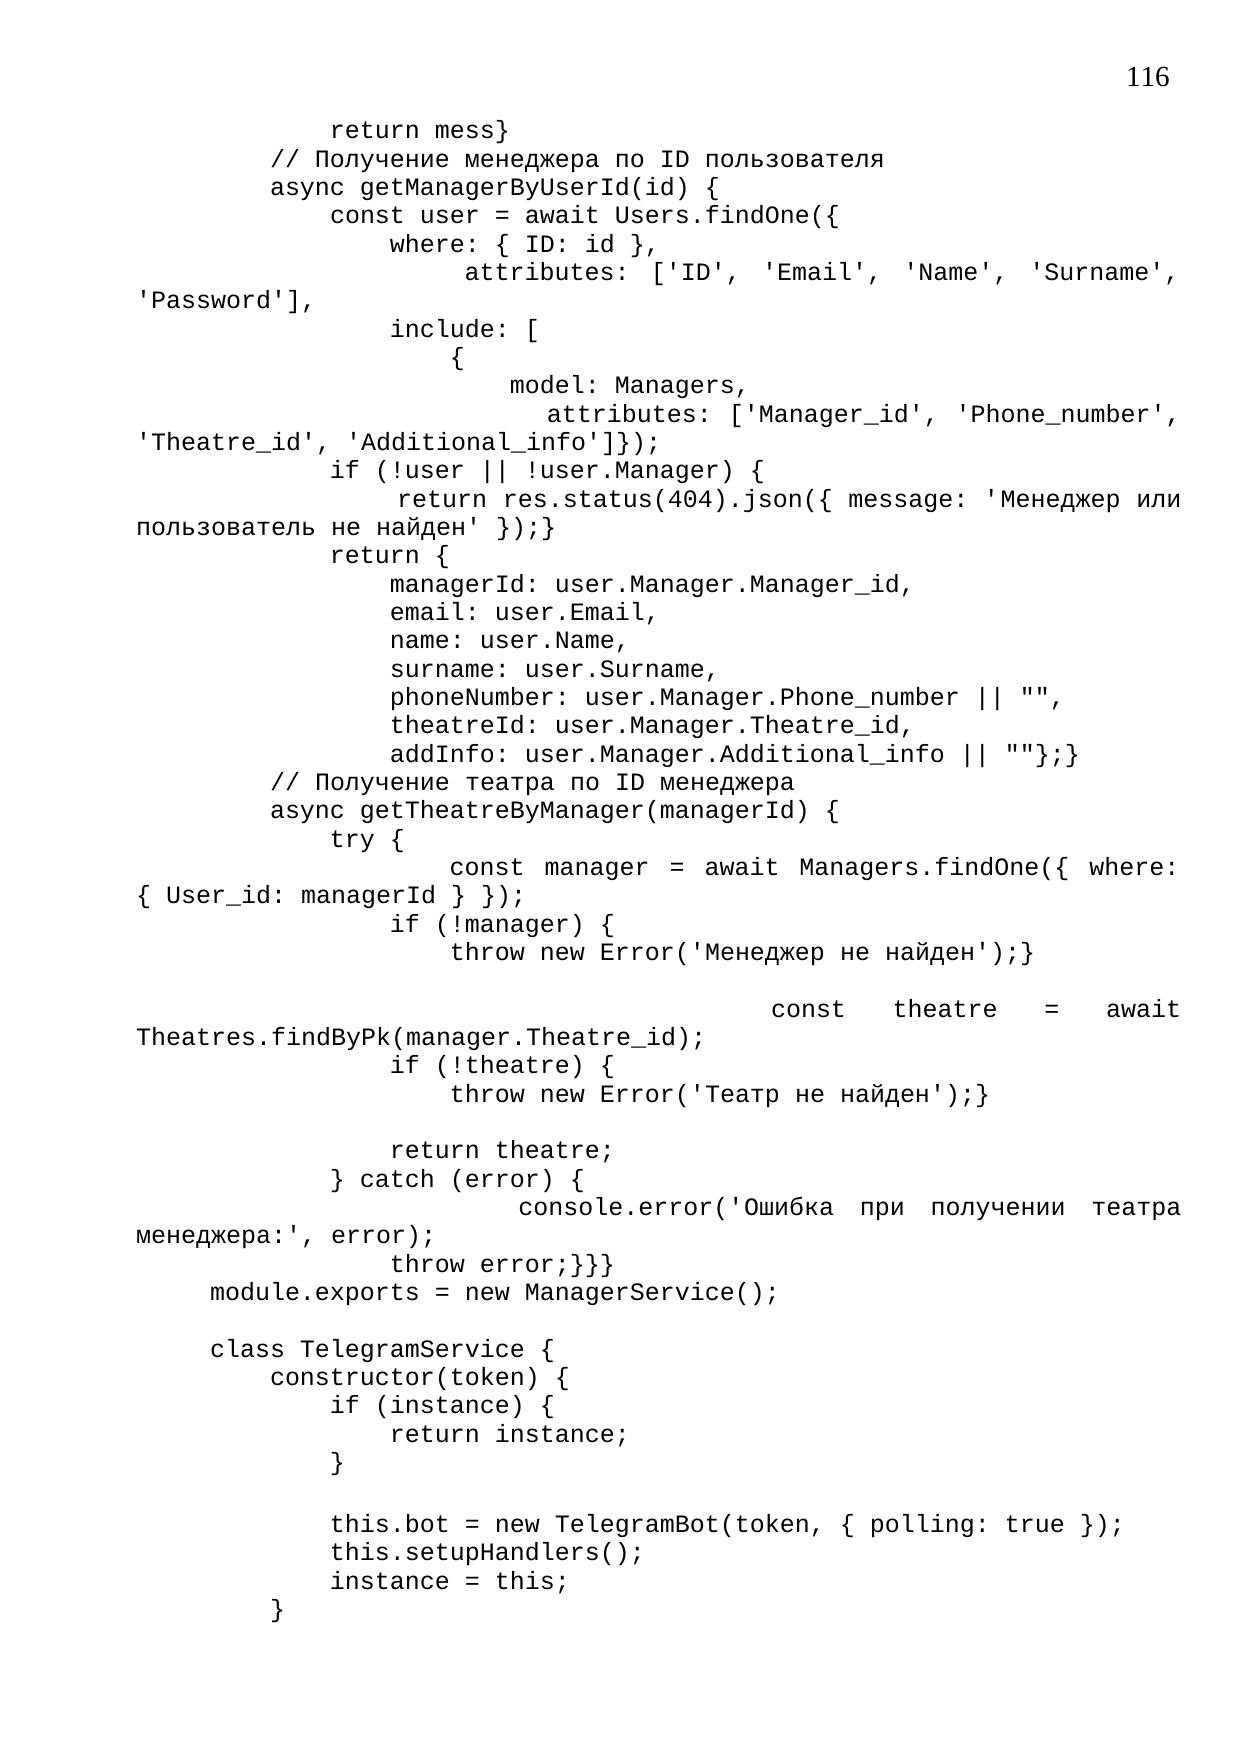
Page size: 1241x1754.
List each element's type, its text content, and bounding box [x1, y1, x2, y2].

text async getTheatreByManager(managerId) { [136, 798, 1181, 826]
text return theatre; [136, 1138, 1181, 1166]
text this.bot = new TelegramBot(token, { polling: true }); [136, 1512, 1181, 1540]
text email: user.Email, [136, 600, 1181, 628]
text model: Managers, [136, 373, 1181, 401]
text // Получение театра по ID менеджера [136, 770, 1181, 798]
text class TelegramService { [136, 1336, 1181, 1365]
text name: user.Name, [136, 628, 1181, 656]
text this.setupHandlers(); [136, 1540, 1181, 1568]
text } [136, 1450, 1181, 1478]
text return res.status(404).json({ message: 'Менеджер или пользователь не найден' });} [136, 486, 1181, 543]
text throw error;}}} [136, 1251, 1181, 1280]
text phoneNumber: user.Manager.Phone_number || "", [136, 685, 1181, 713]
text surname: user.Surname, [136, 656, 1181, 685]
text // Получение менеджера по ID пользователя [136, 146, 1181, 175]
text { [136, 345, 1181, 373]
text async getManagerByUserId(id) { [136, 175, 1181, 203]
text attributes: ['Manager_id', 'Phone_number', 'Theatre_id', 'Additional_info']}); [136, 401, 1181, 458]
text const theatre = await Theatres.findByPk(manager.Theatre_id); [136, 996, 1181, 1053]
text include: [ [136, 316, 1181, 345]
text } catch (error) { [136, 1166, 1181, 1195]
text throw new Error('Театр не найден');} [136, 1081, 1181, 1110]
text const manager = await Managers.findOne({ where: { User_id: managerId } }); [136, 855, 1181, 911]
text theatreId: user.Manager.Theatre_id, [136, 713, 1181, 741]
text managerId: user.Manager.Manager_id, [136, 571, 1181, 600]
text try { [136, 826, 1181, 855]
text if (!user || !user.Manager) { [136, 458, 1181, 486]
text if (!manager) { [136, 911, 1181, 940]
text attributes: ['ID', 'Email', 'Name', 'Surname', 'Password'], [136, 260, 1181, 316]
text module.exports = new ManagerService(); [136, 1280, 1181, 1308]
text console.error('Ошибка при получении театра менеджера:', error); [136, 1195, 1181, 1251]
text constructor(token) { [136, 1365, 1181, 1393]
text if (!theatre) { [136, 1053, 1181, 1081]
text const user = await Users.findOne({ [136, 203, 1181, 231]
text addInfo: user.Manager.Additional_info || ""};} [136, 741, 1181, 770]
text return instance; [136, 1421, 1181, 1450]
text where: { ID: id }, [136, 231, 1181, 260]
text return { [136, 543, 1181, 571]
text if (instance) { [136, 1393, 1181, 1421]
text return mess} [136, 118, 1181, 146]
text } [136, 1597, 1181, 1625]
text instance = this; [136, 1568, 1181, 1597]
text throw new Error('Менеджер не найден');} [136, 940, 1181, 968]
